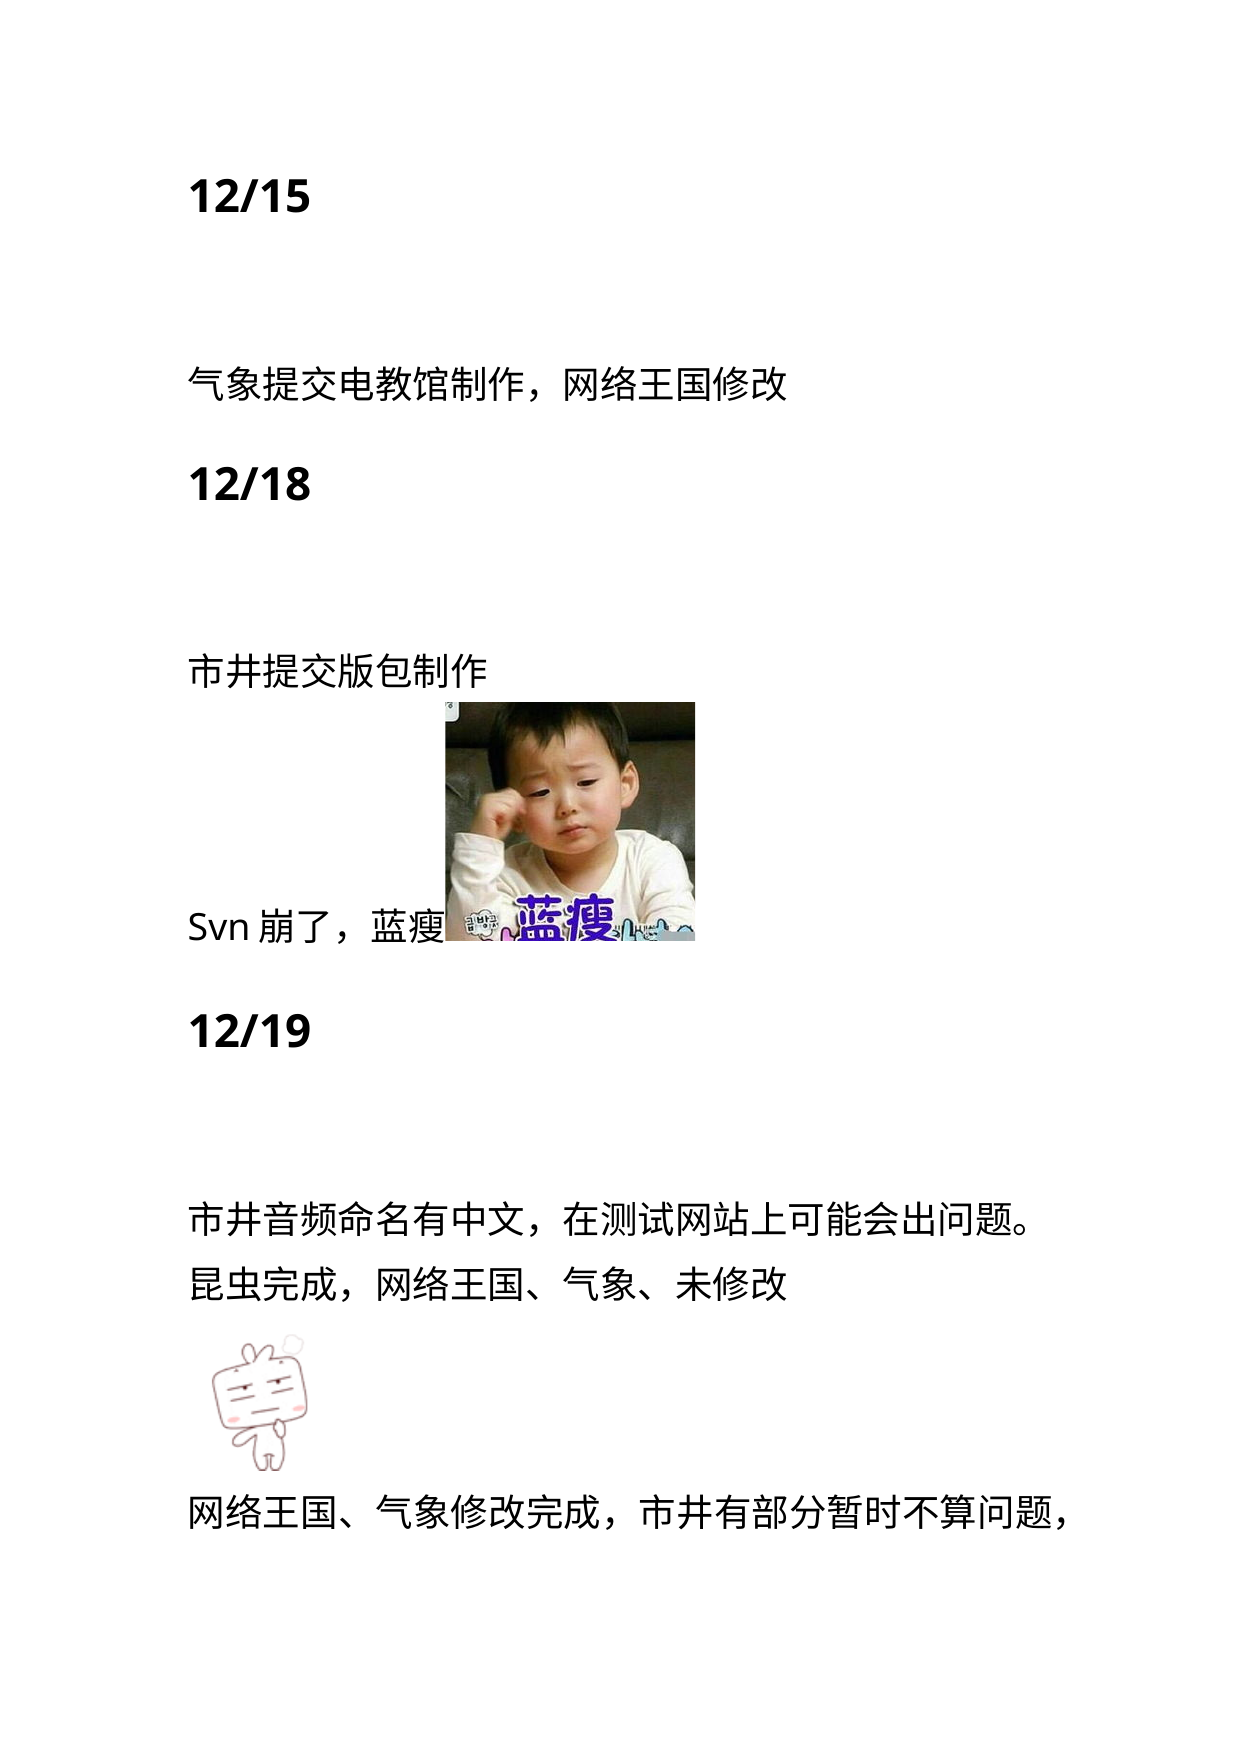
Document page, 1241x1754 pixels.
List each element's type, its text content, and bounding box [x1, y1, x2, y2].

text 昆虫完成，网络王国、气象、未修改 [187, 1250, 1053, 1315]
text 市井音频命名有中文，在测试网站上可能会出问题。 [187, 1185, 1053, 1250]
subtitle 12/15 [187, 162, 1053, 227]
picture [187, 1314, 344, 1471]
text 气象提交电教馆制作，网络王国修改 [187, 349, 1053, 414]
text 市井提交版包制作 [187, 637, 1053, 702]
picture [445, 702, 696, 941]
subtitle 12/19 [187, 997, 1053, 1062]
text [187, 1477, 1053, 1542]
subtitle 12/18 [187, 450, 1053, 515]
